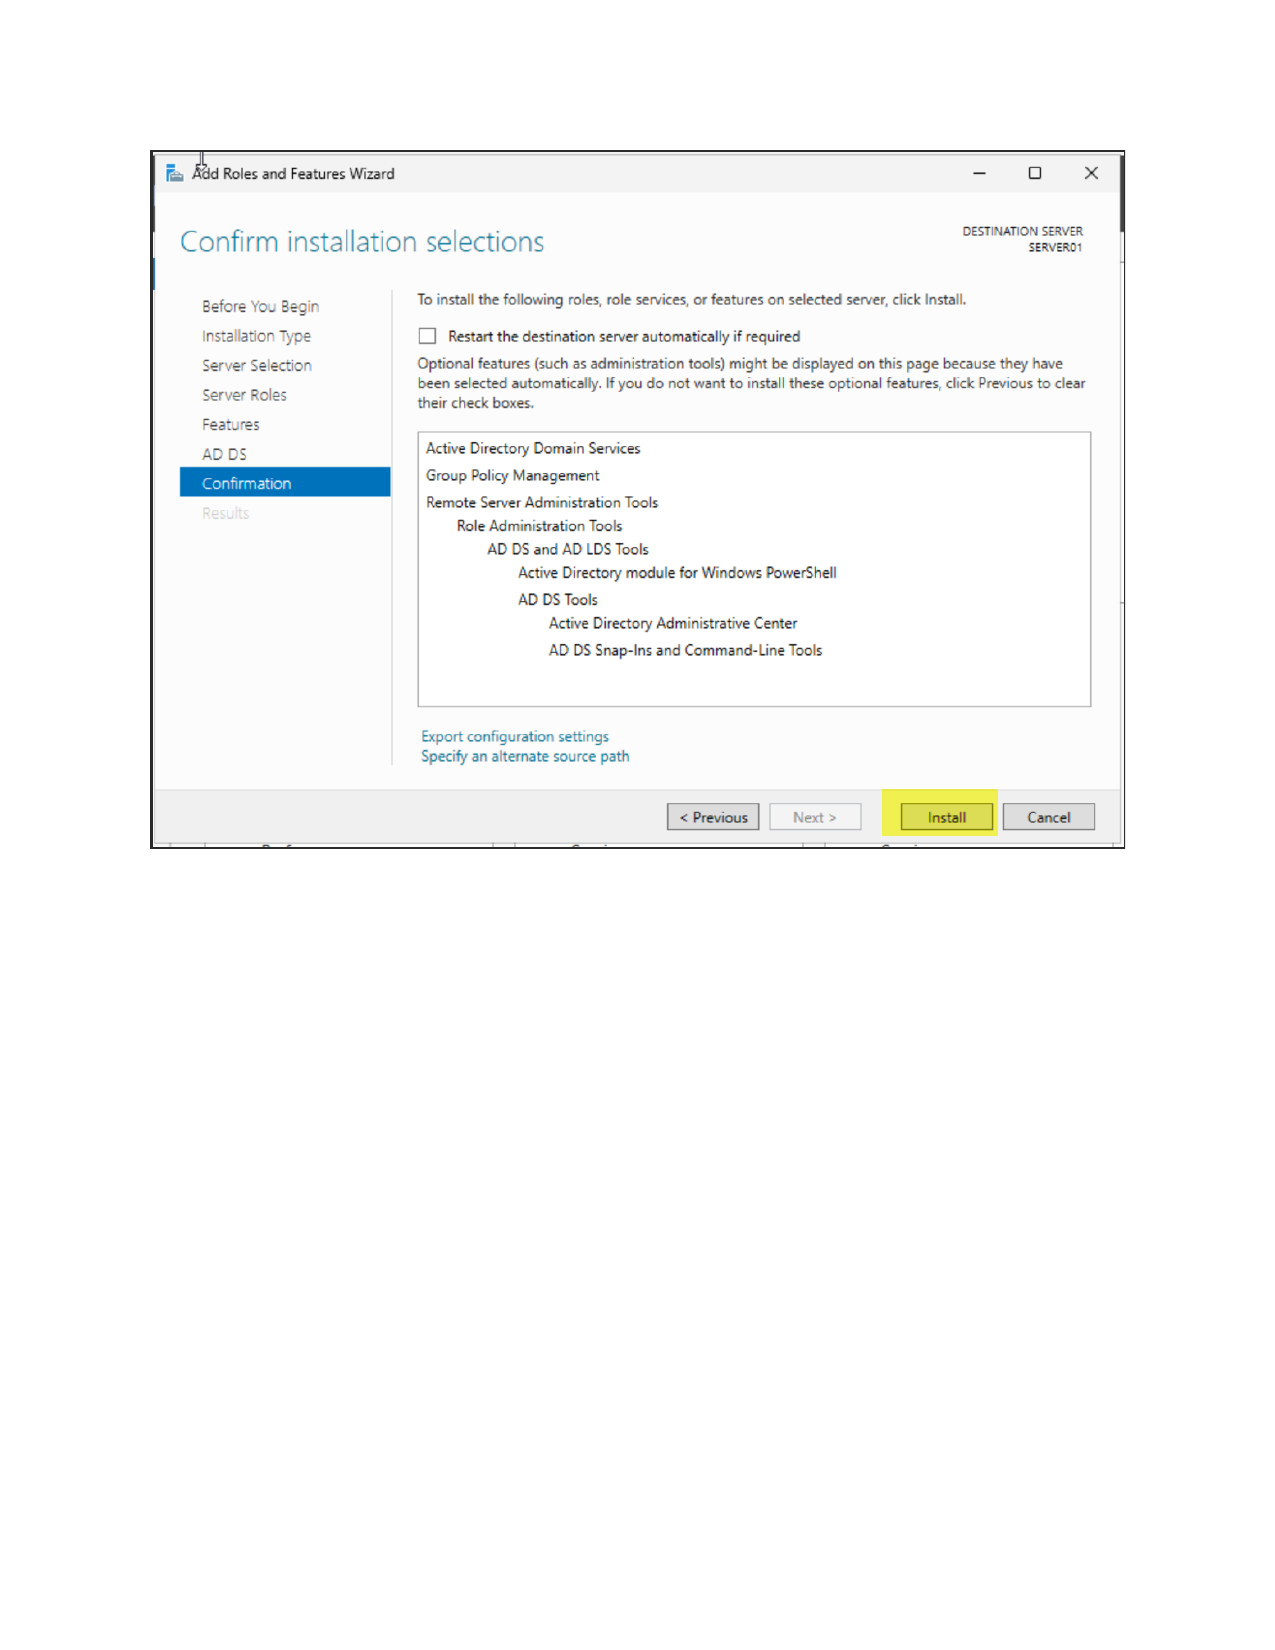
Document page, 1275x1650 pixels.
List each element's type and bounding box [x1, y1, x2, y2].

picture [150, 150, 1125, 849]
